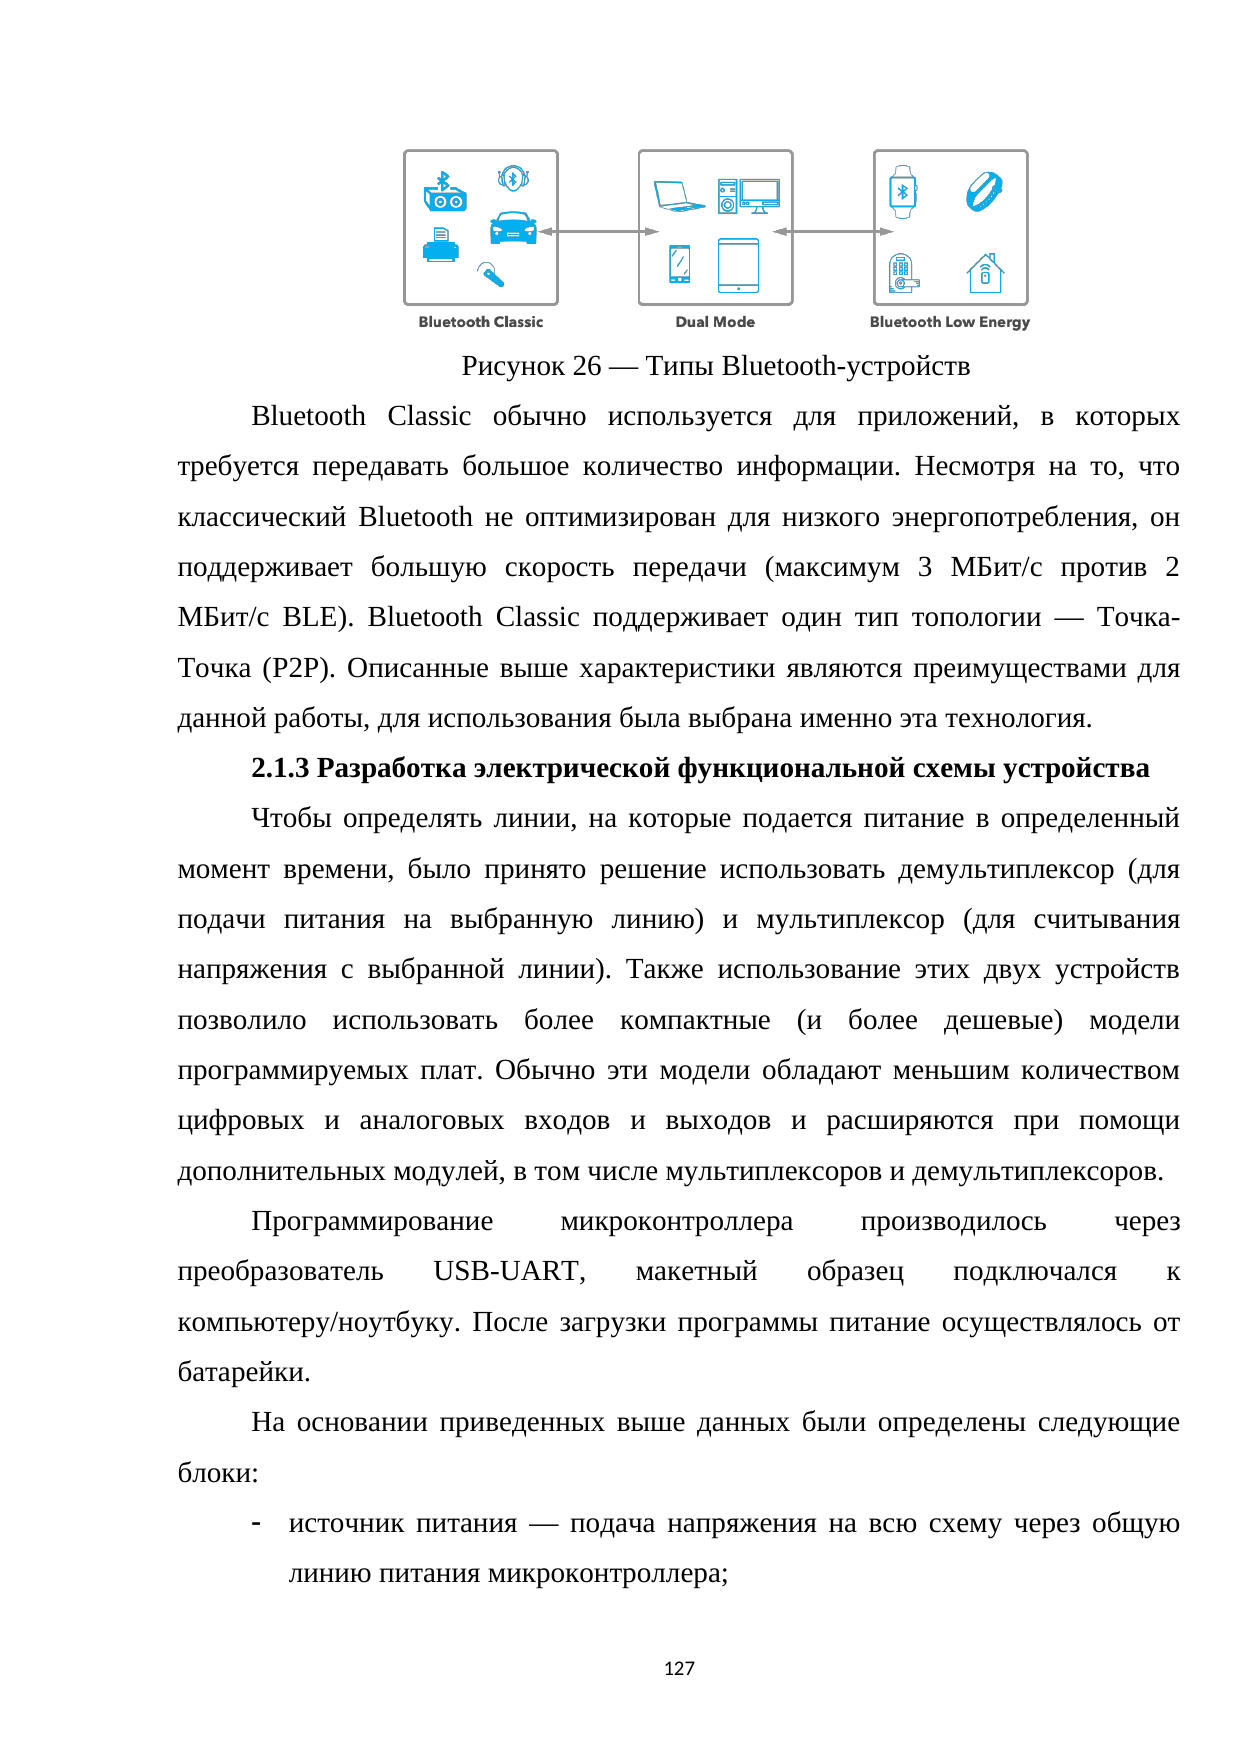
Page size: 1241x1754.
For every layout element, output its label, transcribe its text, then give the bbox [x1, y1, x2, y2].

text 2.1.3 Разработка электрической функциональной схемы устройства [177, 750, 1181, 784]
text Bluetooth Classic обычно используется для приложений, в которых требуется передавать большое количество информации. Несмотря на то, что классический Bluetooth не оптимизирован для низкого энергопотребления, он поддерживает большую скорость передачи (максимум 3 МБит/с против 2 МБит/c BLE). Bluetooth Classic поддерживает один тип топологии — Точка-Точка (P2P). Описанные выше характеристики являются преимуществами для данной работы, для использования была выбрана именно эта технология. [177, 398, 1181, 733]
text Программирование микроконтроллера производилось через преобразователь USB-UART, макетный образец подключался к компьютеру/ноутбуку. После загрузки программы питание осуществлялось от батарейки. [177, 1203, 1181, 1388]
text Рисунок 26 — Типы Bluetooth-устройств [177, 348, 1181, 381]
text На основании приведенных выше данных были определены следующие блоки: [177, 1404, 1181, 1488]
text Чтобы определять линии, на которые подается питание в определенный момент времени, было принято решение использовать демультиплексор (для подачи питания на выбранную линию) и мультиплексор (для считывания напряжения с выбранной линии). Также использование этих двух устройств позволило использовать более компактные (и более дешевые) модели программируемых плат. Обычно эти модели обладают меньшим количеством цифровых и аналоговых входов и выходов и расширяются при помощи дополнительных модулей, в том числе мультиплексоров и демультиплексоров. [177, 801, 1181, 1186]
list источник питания — подача напряжения на всю схему через общую линию питания микроконтроллера; [251, 1505, 1181, 1589]
picture [378, 118, 1055, 336]
